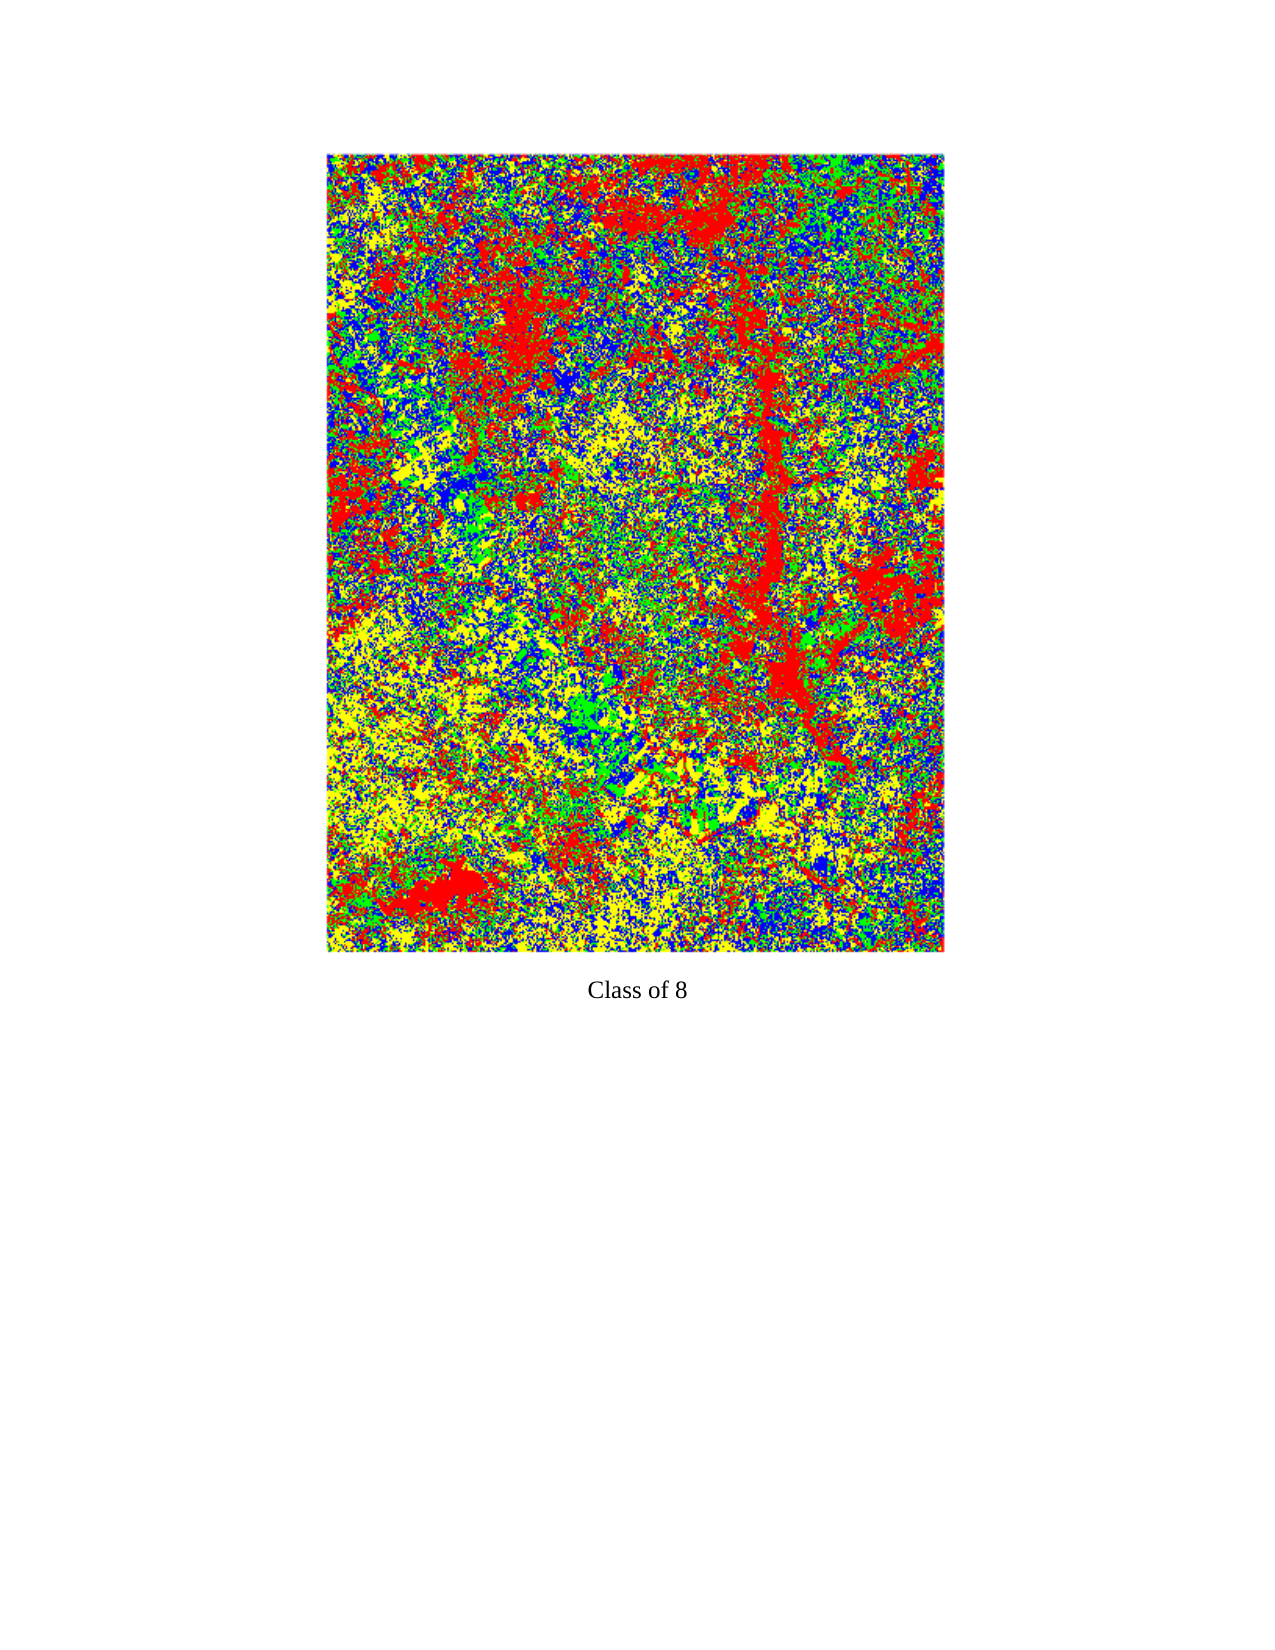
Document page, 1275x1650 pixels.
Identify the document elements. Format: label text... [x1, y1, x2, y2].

picture [324, 150, 951, 957]
text Class of 8 [150, 975, 1125, 1004]
